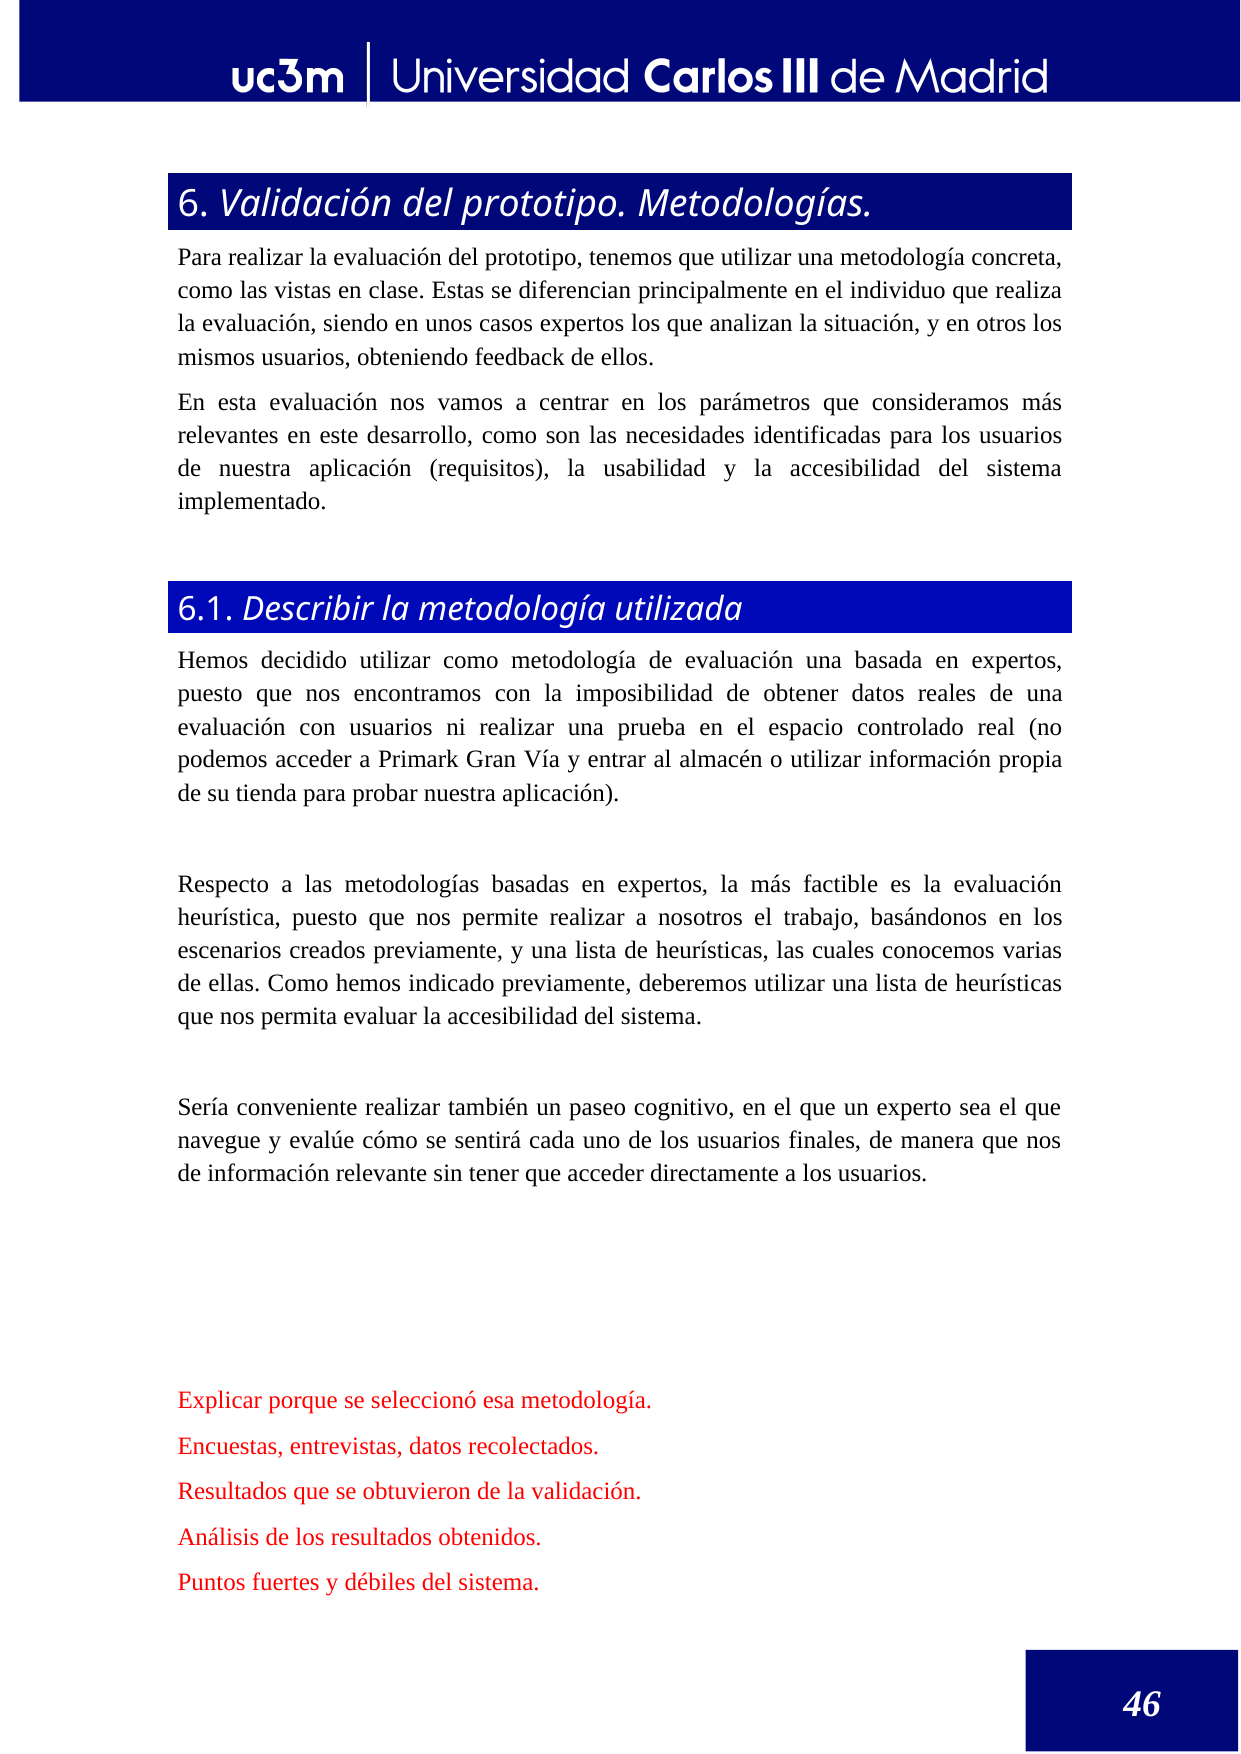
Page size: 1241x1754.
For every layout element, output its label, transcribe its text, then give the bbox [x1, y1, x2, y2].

text Para realizar la evaluación del prototipo, tenemos que utilizar una metodología concreta, como las vistas en clase. Estas se diferencian principalmente en el individuo que realiza la evaluación, siendo en unos casos expertos los que analizan la situación, y en otros los mismos usuarios, obteniendo feedback de ellos. [177, 242, 1063, 370]
text Puntos fuertes y débiles del sistema. [177, 1567, 1063, 1596]
text Explicar porque se seleccionó esa metodología. [177, 1385, 1063, 1414]
text Análisis de los resultados obtenidos. [177, 1522, 1063, 1551]
picture [196, 31, 1083, 107]
subtitle Describir la metodología utilizada [169, 583, 1071, 632]
text Sería conveniente realizar también un paseo cognitivo, en el que un experto sea el que navegue y evalúe cómo se sentirá cada uno de los usuarios finales, de manera que nos de información relevante sin tener que acceder directamente a los usuarios. [177, 1092, 1063, 1187]
text Resultados que se obtuvieron de la validación. [177, 1476, 1063, 1505]
subtitle Validación del prototipo. Metodologías. [169, 174, 1071, 229]
text En esta evaluación nos vamos a centrar en los parámetros que consideramos más relevantes en este desarrollo, como son las necesidades identificadas para los usuarios de nuestra aplicación (requisitos), la usabilidad y la accesibilidad del sistema implementado. [177, 387, 1063, 515]
text Hemos decidido utilizar como metodología de evaluación una basada en expertos, puesto que nos encontramos con la imposibilidad de obtener datos reales de una evaluación con usuarios ni realizar una prueba en el espacio controlado real (no podemos acceder a Primark Gran Vía y entrar al almacén o utilizar información propia de su tienda para probar nuestra aplicación). [177, 646, 1063, 806]
text Respecto a las metodologías basadas en expertos, la más factible es la evaluación heurística, puesto que nos permite realizar a nosotros el trabajo, basándonos en los escenarios creados previamente, y una lista de heurísticas, las cuales conocemos varias de ellas. Como hemos indicado previamente, deberemos utilizar una lista de heurísticas que nos permita evaluar la accesibilidad del sistema. [177, 869, 1063, 1029]
text Encuestas, entrevistas, datos recolectados. [177, 1431, 1063, 1460]
